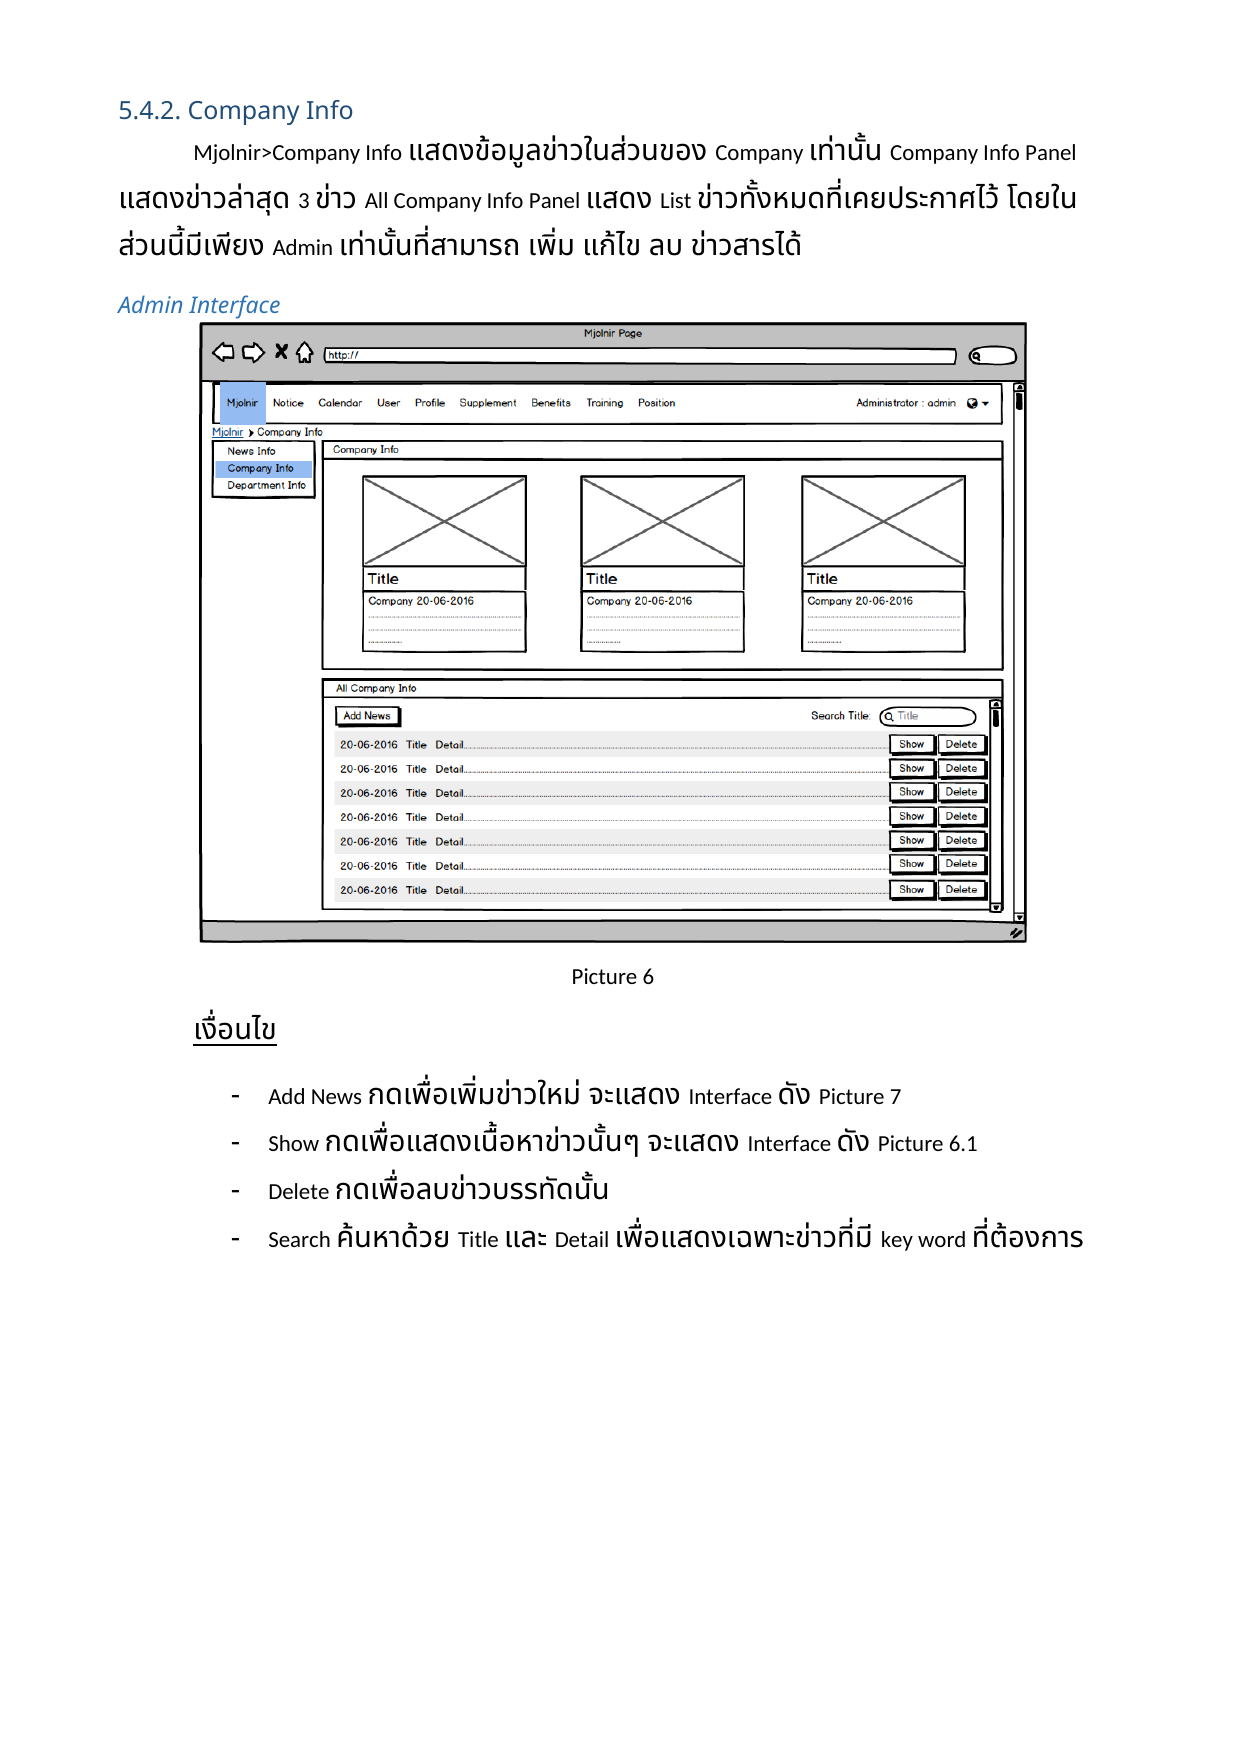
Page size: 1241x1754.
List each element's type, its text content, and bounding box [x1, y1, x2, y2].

text Picture 6 [118, 962, 1107, 990]
text เงื่อนไข [118, 1009, 1107, 1053]
list Search ค้นหาด้วย Title และ Detail เพื่อแสดงเฉพาะข่าวที่มี key word ที่ต้องการ [231, 1216, 1107, 1261]
subtitle 5.4.2. Company Info [118, 93, 1107, 127]
text Mjolnir>Company Info แสดงข้อมูลข่าวในส่วนของ Company เท่านั้น Company Info Panel แสดงข่าวล่าสุด 3 ข่าว All Company Info Panel แสดง List ข่าวทั้งหมดที่เคยประกาศไว้ โดยในส่วนนี้มีเพียง Admin เท่านั้นที่สามารถ เพิ่ม แก้ไข ลบ ข่าวสารได้ [118, 129, 1107, 269]
list Show กดเพื่อแสดงเนื้อหาข่าวนั้นๆ จะแสดง Interface ดัง Picture 6.1 [231, 1121, 1107, 1165]
list Delete กดเพื่อลบข่าวบรรทัดนั้น [231, 1168, 1107, 1213]
list Add News กดเพื่อเพิ่มข่าวใหม่ จะแสดง Interface ดัง Picture 7 [231, 1073, 1107, 1117]
subtitle Admin Interface [118, 289, 1107, 320]
picture [199, 322, 1027, 943]
